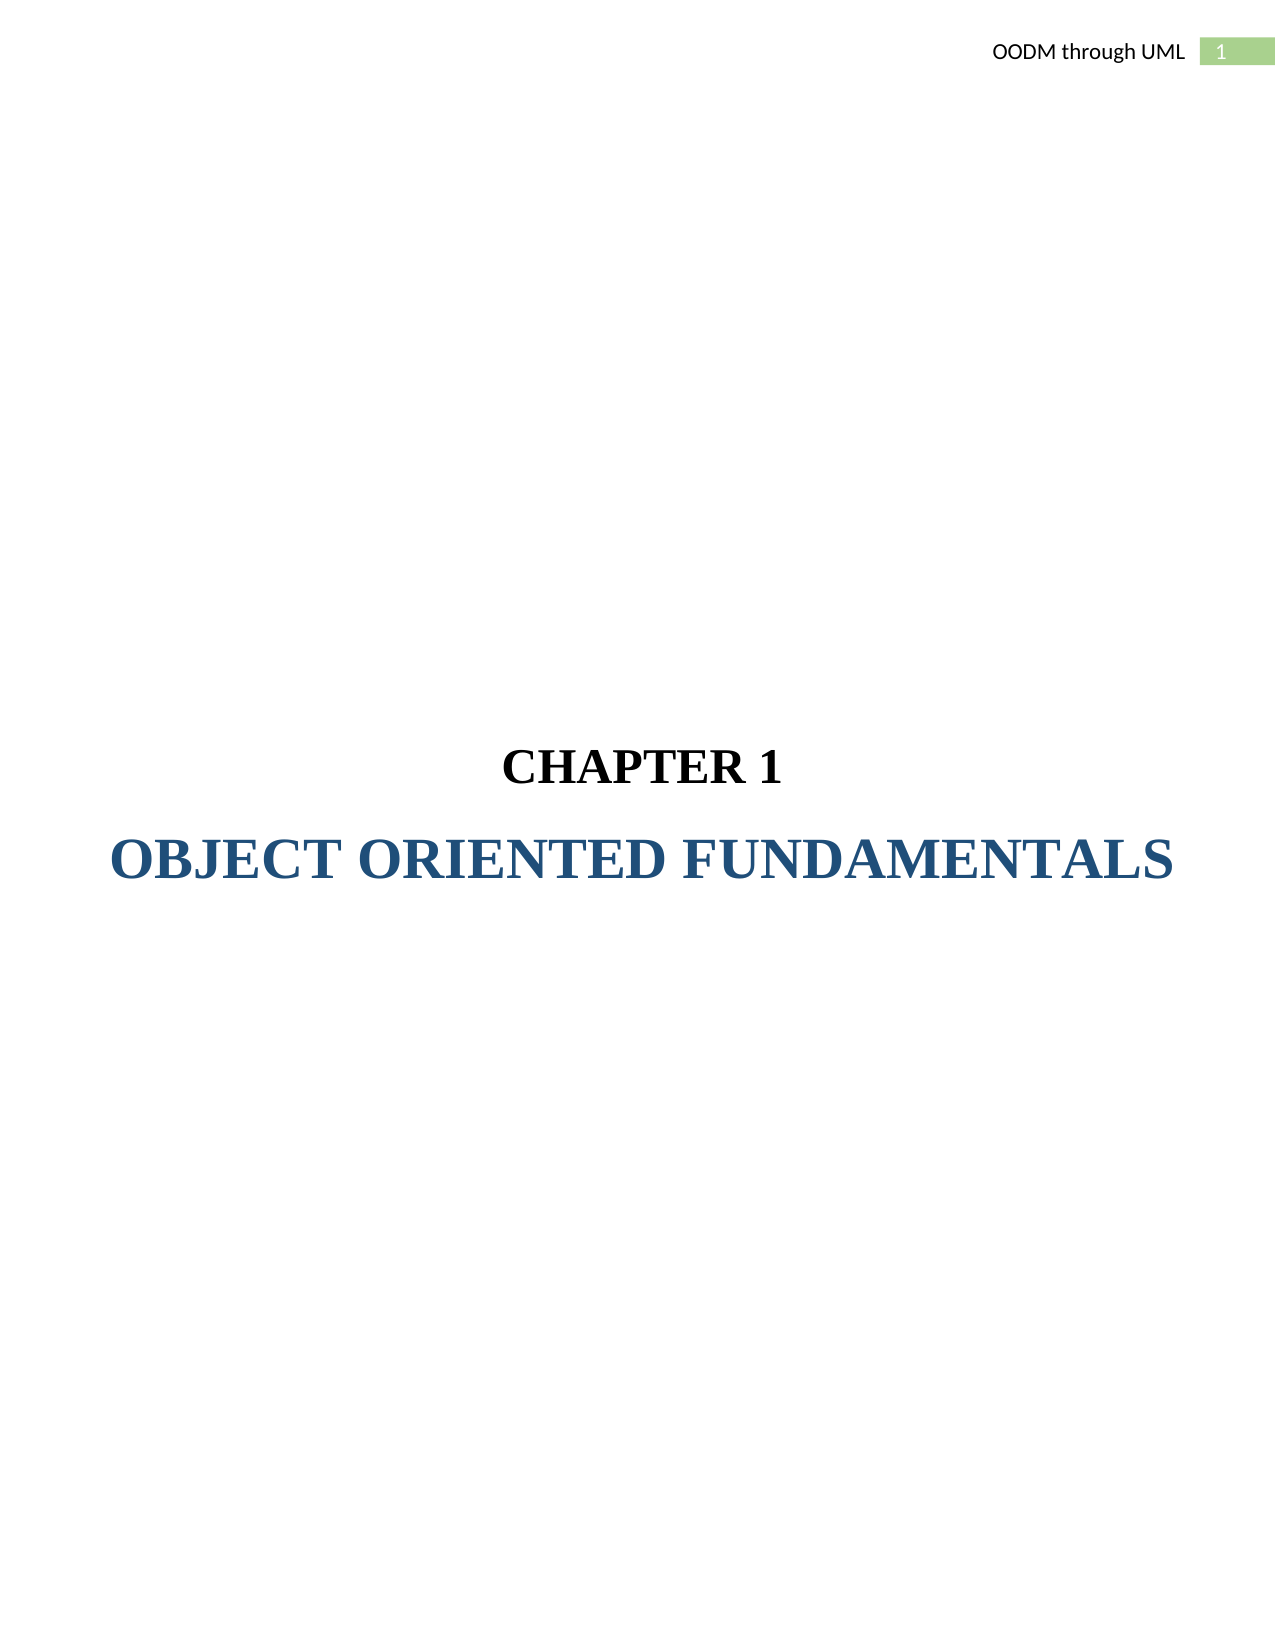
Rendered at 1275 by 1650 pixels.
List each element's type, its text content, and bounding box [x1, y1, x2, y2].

text CHAPTER 1 [84, 737, 1200, 794]
text OBJECT ORIENTED FUNDAMENTALS [84, 824, 1200, 891]
